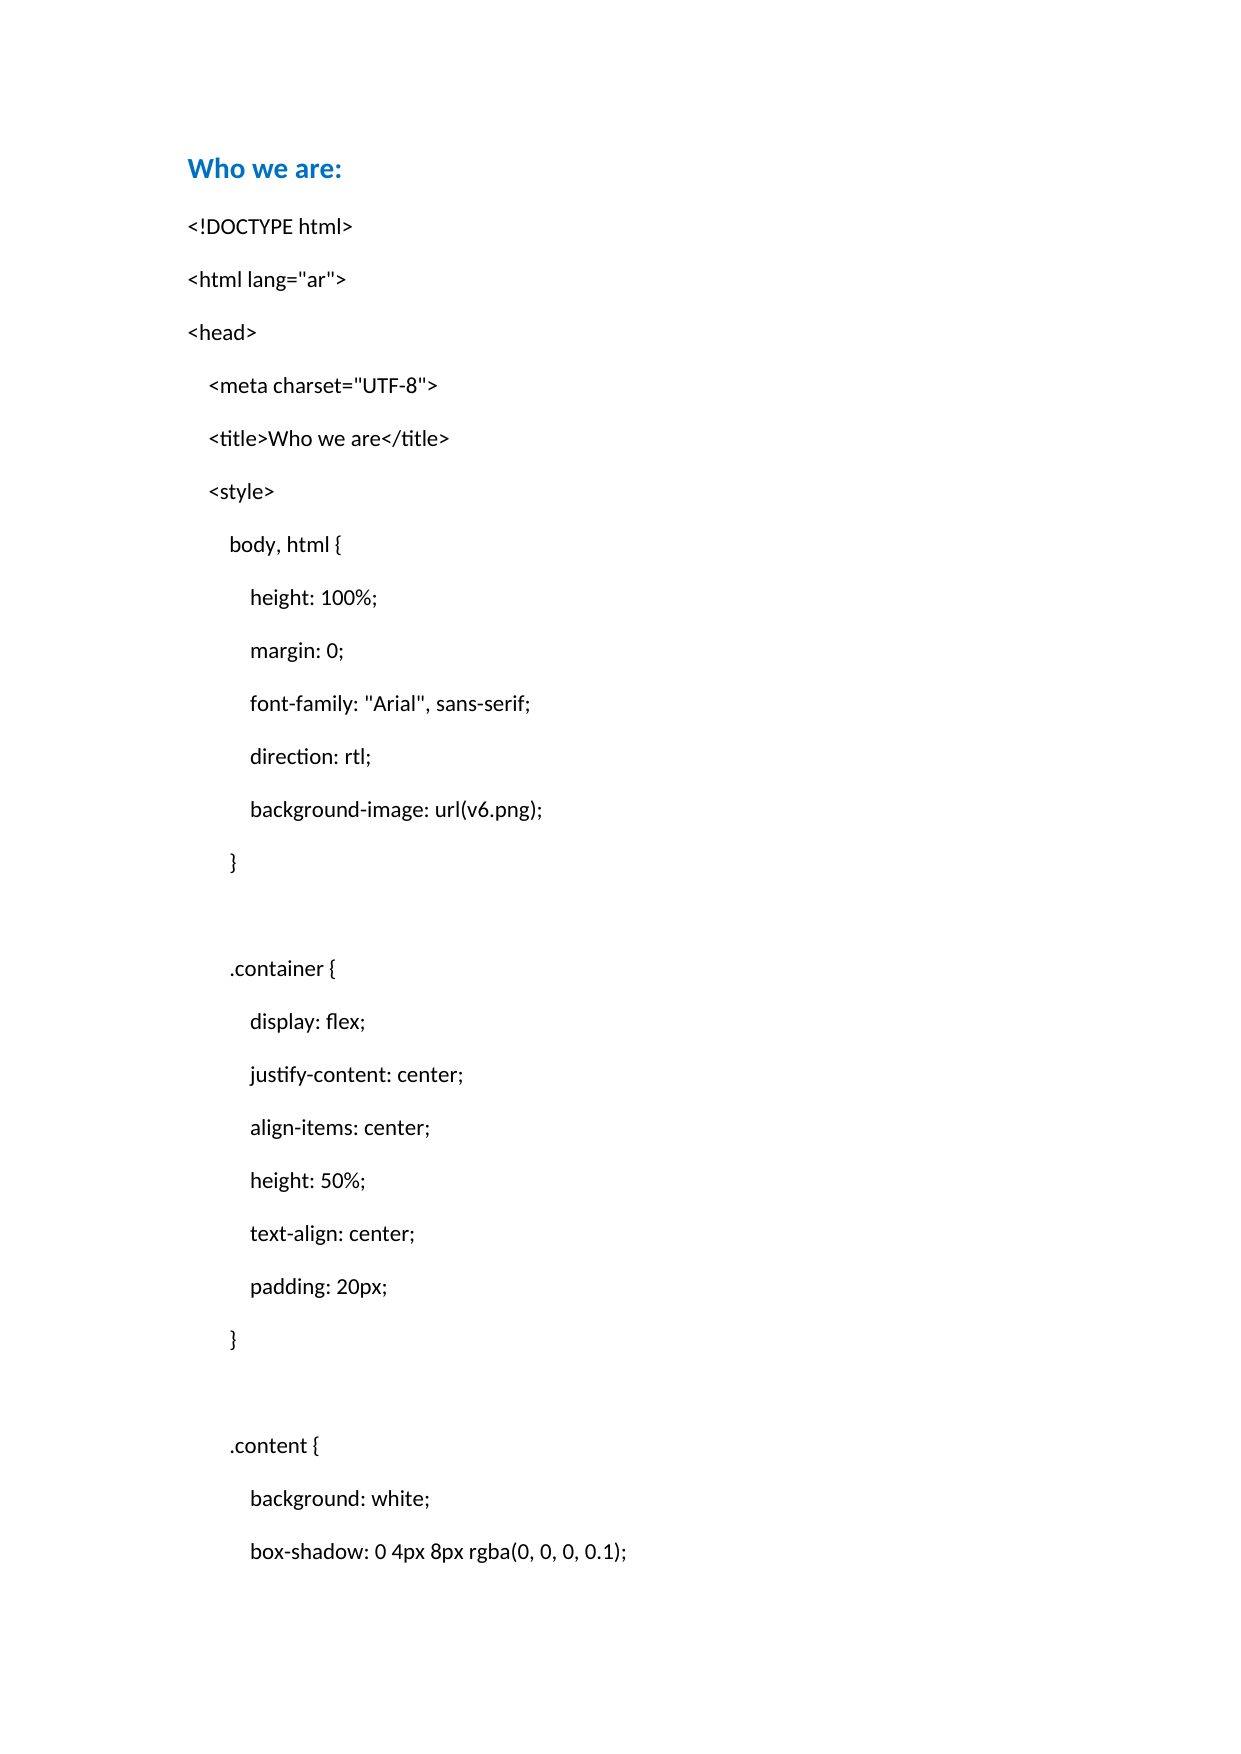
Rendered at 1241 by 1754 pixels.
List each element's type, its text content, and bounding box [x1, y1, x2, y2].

text <title>Who we are</title> [187, 424, 1053, 452]
text Who we are: [187, 150, 1053, 186]
text <head> [187, 318, 1053, 346]
text align-items: center; [187, 1113, 1053, 1141]
text height: 100%; [187, 583, 1053, 611]
text text-align: center; [187, 1219, 1053, 1247]
text } [187, 1325, 1053, 1353]
text direction: rtl; [187, 742, 1053, 770]
text height: 50%; [187, 1166, 1053, 1194]
text box-shadow: 0 4px 8px rgba(0, 0, 0, 0.1); [187, 1537, 1053, 1565]
text margin: 0; [187, 636, 1053, 664]
text <html lang="ar"> [187, 265, 1053, 293]
text <meta charset="UTF-8"> [187, 371, 1053, 399]
text font-family: "Arial", sans-serif; [187, 689, 1053, 717]
text body, html { [187, 530, 1053, 558]
text .container { [187, 954, 1053, 982]
text <!DOCTYPE html> [187, 212, 1053, 240]
text display: flex; [187, 1007, 1053, 1035]
text .content { [187, 1431, 1053, 1459]
text } [187, 848, 1053, 876]
text background: white; [187, 1484, 1053, 1512]
text justify-content: center; [187, 1060, 1053, 1088]
text padding: 20px; [187, 1272, 1053, 1300]
text <style> [187, 477, 1053, 505]
text background-image: url(v6.png); [187, 795, 1053, 823]
